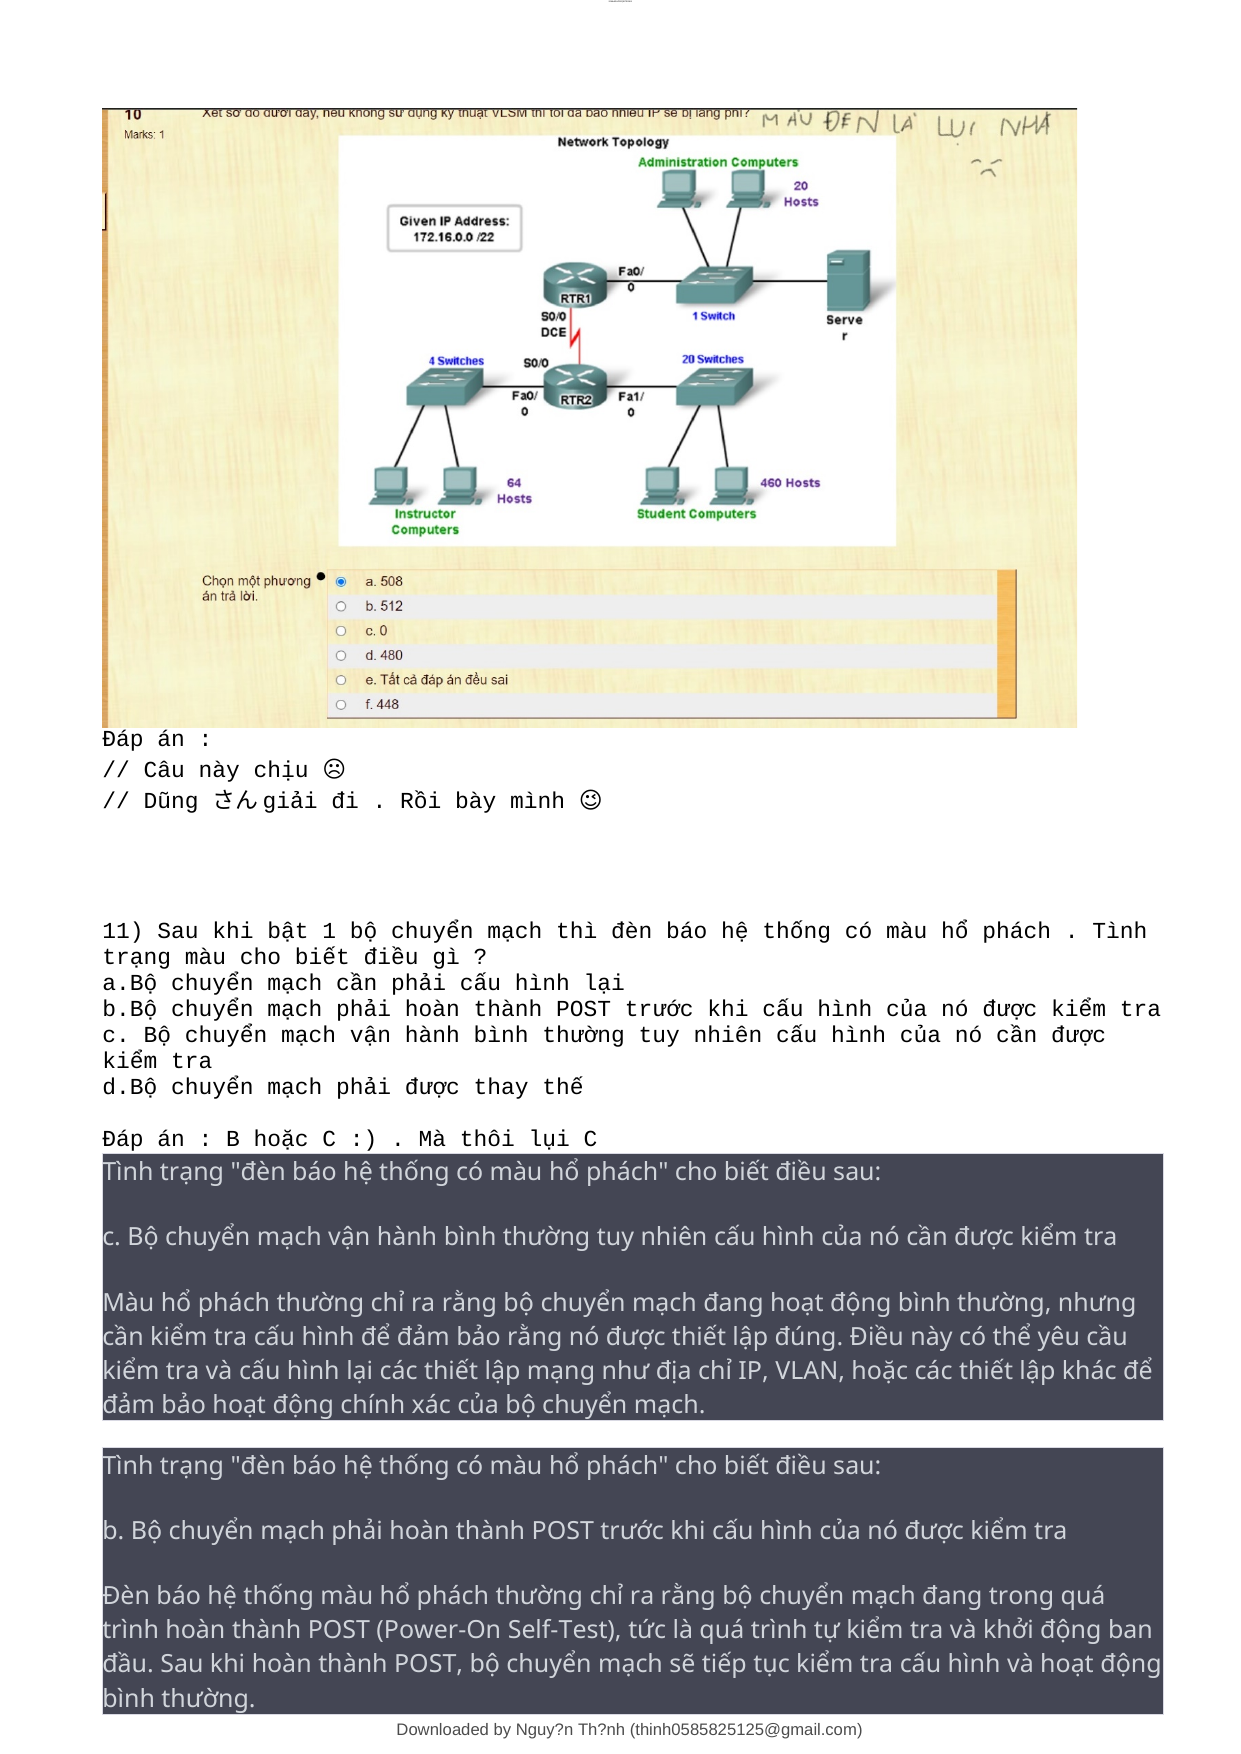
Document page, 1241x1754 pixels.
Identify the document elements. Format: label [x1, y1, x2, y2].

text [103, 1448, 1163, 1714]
picture [102, 108, 1078, 728]
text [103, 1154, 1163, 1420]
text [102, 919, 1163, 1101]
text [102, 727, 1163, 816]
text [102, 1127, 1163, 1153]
